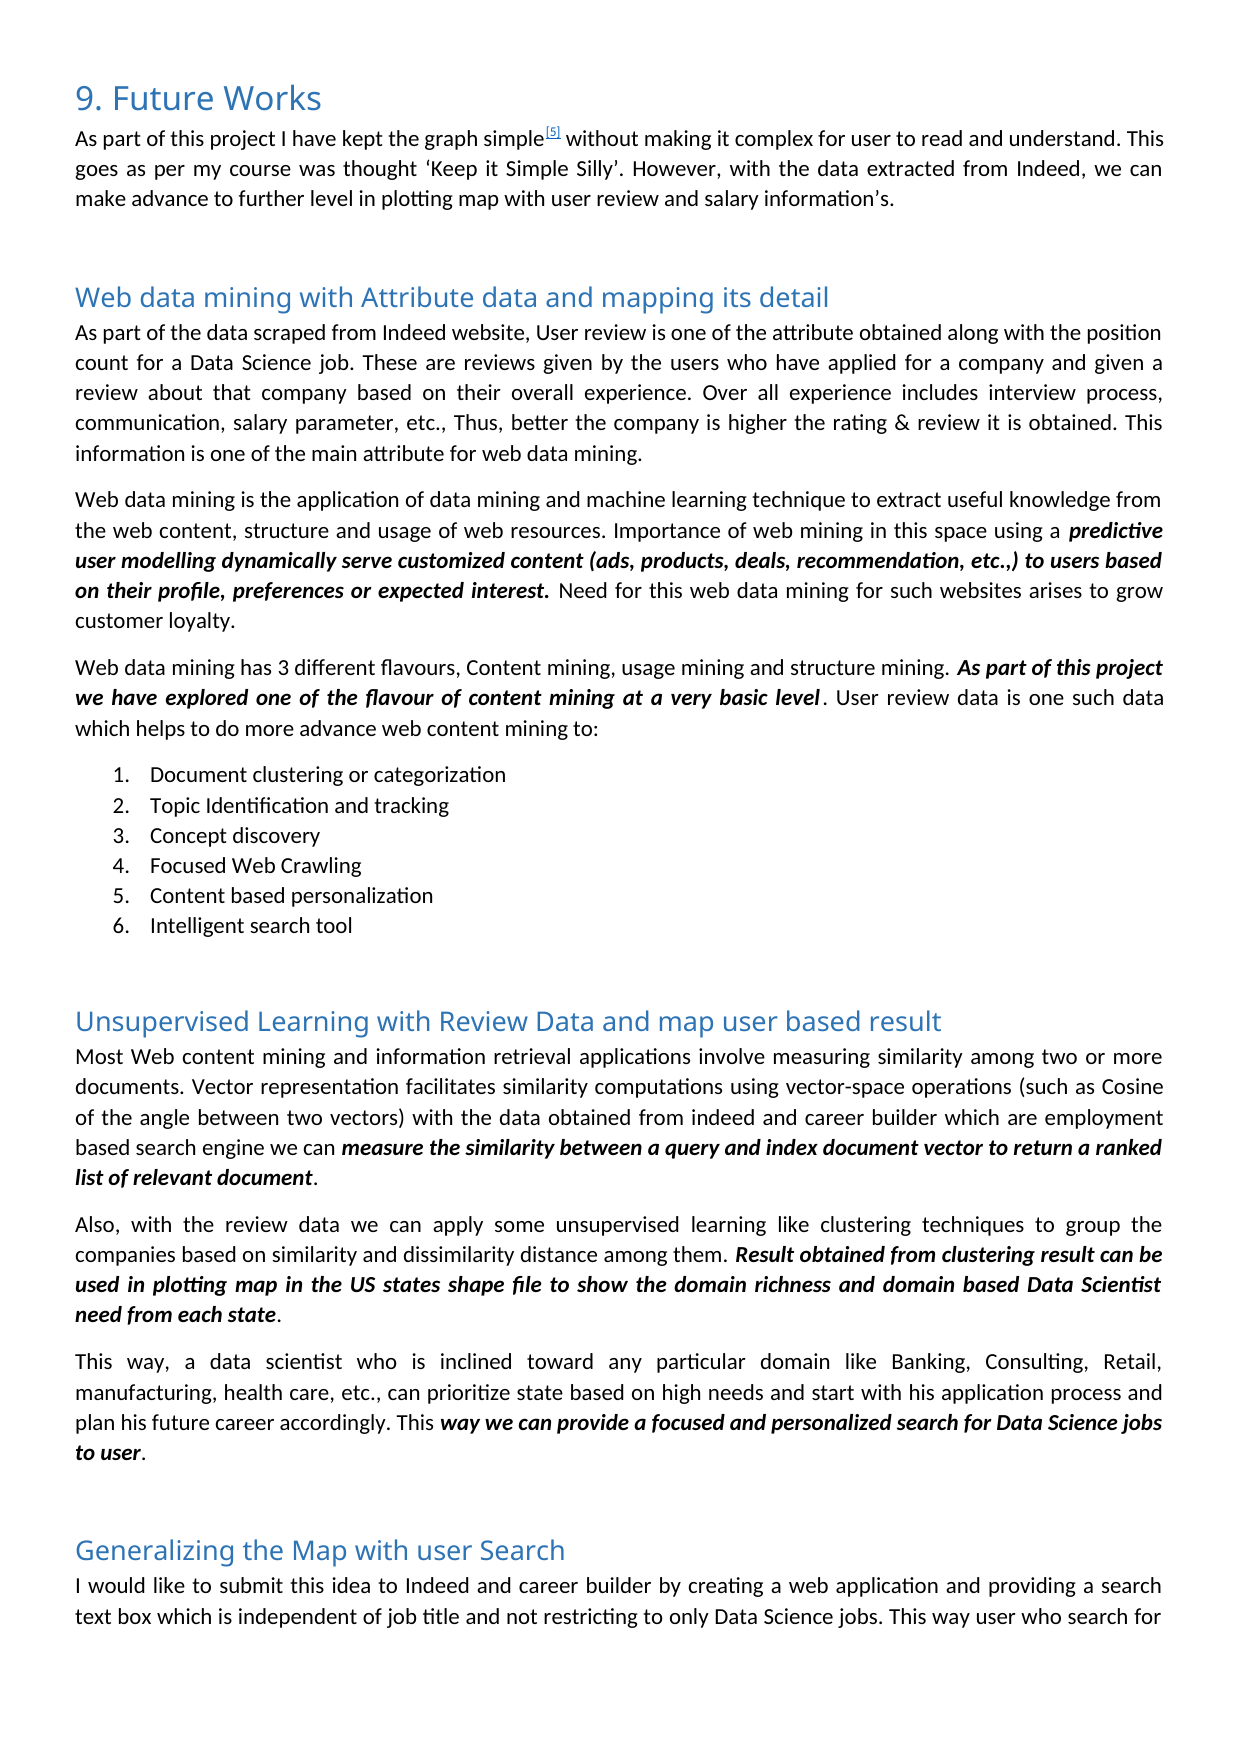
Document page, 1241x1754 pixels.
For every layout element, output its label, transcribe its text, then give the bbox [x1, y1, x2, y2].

subtitle Unsupervised Learning with Review Data and map user based result [75, 1002, 1165, 1039]
text As part of this project I have kept the graph simple[5] without making it complex for user to read and understand. This goes as per my course was thought ‘Keep it Simple Silly’. However, with the data extracted from Indeed, we can make advance to further level in plotting map with user review and salary information’s. [75, 124, 1165, 212]
list Concept discovery [112, 821, 1165, 849]
text As part of the data scraped from Indeed website, User review is one of the attribute obtained along with the position count for a Data Science job. These are reviews given by the users who have applied for a company and given a review about that company based on their overall experience. Over all experience includes interview process, communication, salary parameter, etc., Thus, better the company is higher the rating & review it is obtained. This information is one of the main attribute for web data mining. [75, 318, 1165, 467]
text Web data mining has 3 different flavours, Content mining, usage mining and structure mining. As part of this project we have explored one of the flavour of content mining at a very basic level. User review data is one such data which helps to do more advance web content mining to: [75, 653, 1165, 742]
list Intelligent search tool [112, 912, 1165, 940]
text Also, with the review data we can apply some unsupervised learning like clustering techniques to group the companies based on similarity and dissimilarity distance among them. Result obtained from clustering result can be used in plotting map in the US states shape file to show the domain richness and domain based Data Scientist need from each state. [75, 1210, 1165, 1329]
list Topic Identification and tracking [112, 791, 1165, 819]
list Content based personalization [112, 881, 1165, 909]
text This way, a data scientist who is inclined toward any particular domain like Banking, Consulting, Retail, manufacturing, health care, etc., can prioritize state based on high needs and start with his application process and plan his future career accordingly. This way we can provide a focused and personalized search for Data Science jobs to user. [75, 1347, 1165, 1466]
subtitle Web data mining with Attribute data and mapping its detail [75, 278, 1165, 315]
subtitle 9. Future Works [75, 75, 1165, 120]
text Web data mining is the application of data mining and machine learning technique to extract useful knowledge from the web content, structure and usage of web resources. Importance of web mining in this space using a predictive user modelling dynamically serve customized content (ads, products, deals, recommendation, etc.,) to users based on their profile, preferences or expected interest. Need for this web data mining for such websites arises to grow customer loyalty. [75, 486, 1165, 634]
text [75, 1572, 1165, 1630]
subtitle Generalizing the Map with user Search [75, 1532, 1165, 1569]
list Document clustering or categorization [112, 761, 1165, 789]
list Focused Web Crawling [112, 851, 1165, 879]
text Most Web content mining and information retrieval applications involve measuring similarity among two or more documents. Vector representation facilitates similarity computations using vector-space operations (such as Cosine of the angle between two vectors) with the data obtained from indeed and career builder which are employment based search engine we can measure the similarity between a query and index document vector to return a ranked list of relevant document. [75, 1042, 1165, 1191]
